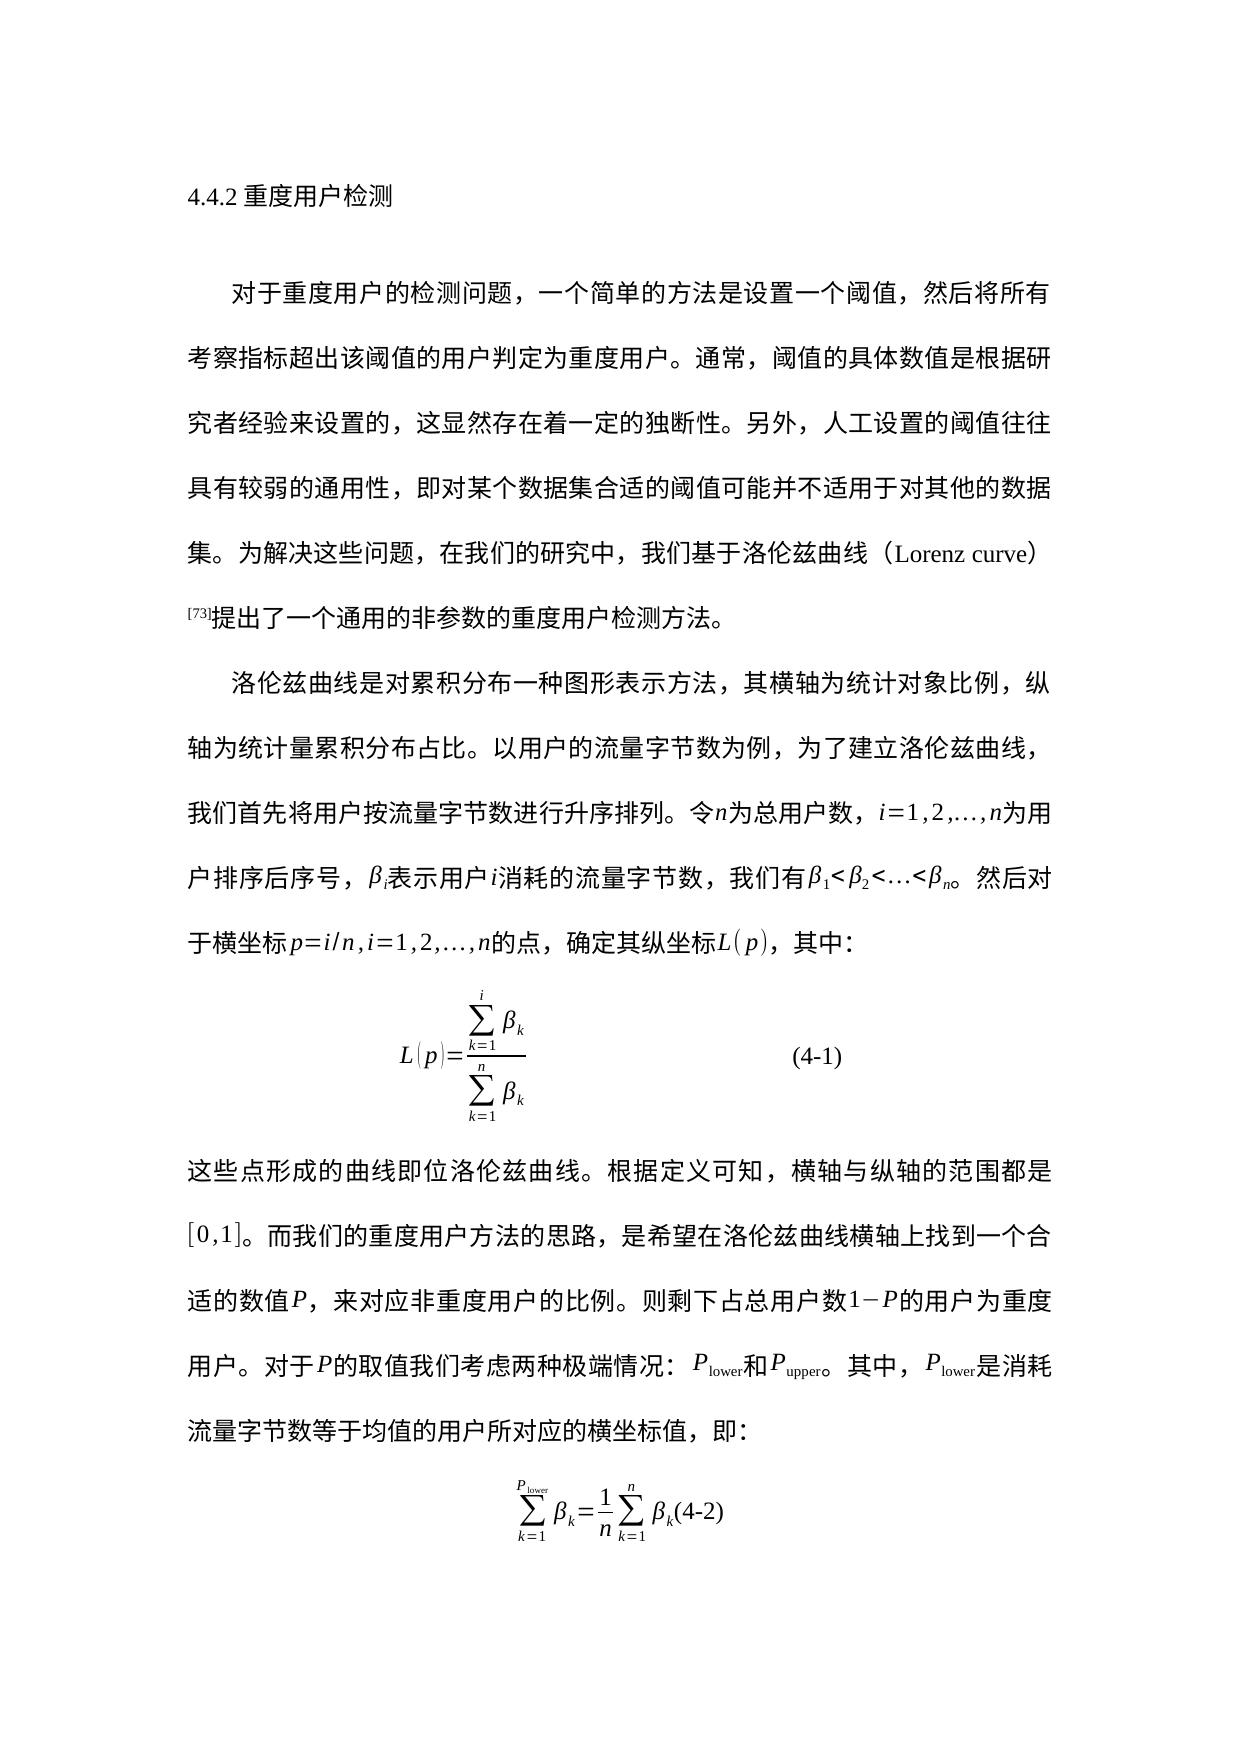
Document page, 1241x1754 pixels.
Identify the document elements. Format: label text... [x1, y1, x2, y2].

text (4-1) [187, 974, 1053, 1137]
text 洛伦兹曲线是对累积分布一种图形表示方法，其横轴为统计对象比例，纵轴为统计量累积分布占比。以用户的流量字节数为例，为了建立洛伦兹曲线，我们首先将用户按流量字节数进行升序排列。令为总用户数，为用户排序后序号，表示用户消耗的流量字节数，我们有。然后对于横坐标的点，确定其纵坐标，其中： [187, 649, 1053, 974]
text (4-2) [187, 1462, 1053, 1559]
text 这些点形成的曲线即位洛伦兹曲线。根据定义可知，横轴与纵轴的范围都是。而我们的重度用户方法的思路，是希望在洛伦兹曲线横轴上找到一个合适的数值，来对应非重度用户的比例。则剩下占总用户数的用户为重度用户。对于的取值我们考虑两种极端情况：和。其中，是消耗流量字节数等于均值的用户所对应的横坐标值，即： [187, 1137, 1053, 1462]
text 对于重度用户的检测问题，一个简单的方法是设置一个阈值，然后将所有考察指标超出该阈值的用户判定为重度用户。通常，阈值的具体数值是根据研究者经验来设置的，这显然存在着一定的独断性。另外，人工设置的阈值往往具有较弱的通用性，即对某个数据集合适的阈值可能并不适用于对其他的数据集。为解决这些问题，在我们的研究中，我们基于洛伦兹曲线（Lorenz curve）[73]提出了一个通用的非参数的重度用户检测方法。 [187, 259, 1053, 649]
text 重度用户检测 [187, 162, 1053, 227]
